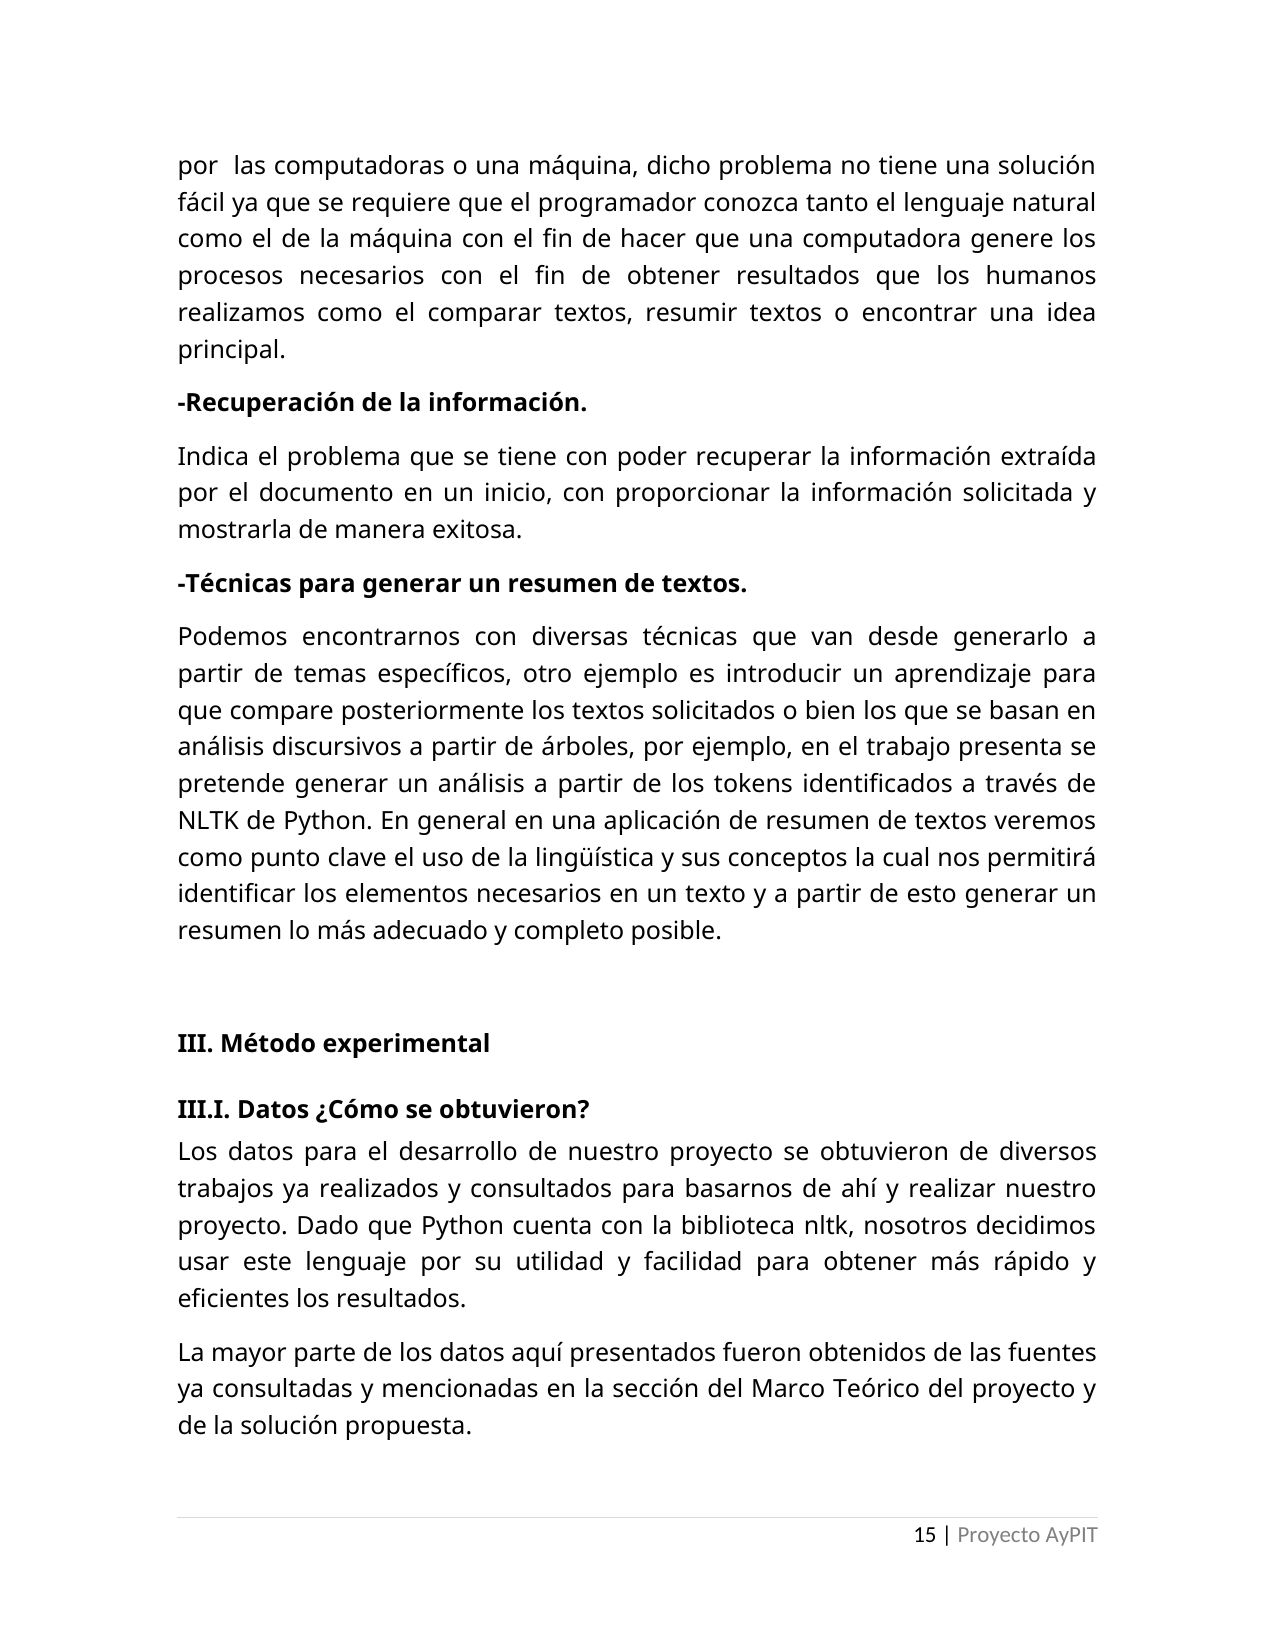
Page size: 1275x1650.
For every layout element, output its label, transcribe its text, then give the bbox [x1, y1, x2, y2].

text -Técnicas para generar un resumen de textos. [177, 565, 1098, 599]
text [177, 148, 1098, 366]
text Los datos para el desarrollo de nuestro proyecto se obtuvieron de diversos trabajos ya realizados y consultados para basarnos de ahí y realizar nuestro proyecto. Dado que Python cuenta con la biblioteca nltk, nosotros decidimos usar este lenguaje por su utilidad y facilidad para obtener más rápido y eficientes los resultados. [177, 1134, 1098, 1315]
text Indica el problema que se tiene con poder recuperar la información extraída por el documento en un inicio, con proporcionar la información solicitada y mostrarla de manera exitosa. [177, 438, 1098, 546]
subtitle III. Método experimental [177, 1025, 1098, 1059]
text La mayor parte de los datos aquí presentados fueron obtenidos de las fuentes ya consultadas y mencionadas en la sección del Marco Teórico del proyecto y de la solución propuesta. [177, 1334, 1098, 1442]
subtitle III.I. Datos ¿Cómo se obtuvieron? [177, 1091, 1098, 1125]
text -Recuperación de la información. [177, 385, 1098, 419]
text Podemos encontrarnos con diversas técnicas que van desde generarlo a partir de temas específicos, otro ejemplo es introducir un aprendizaje para que compare posteriormente los textos solicitados o bien los que se basan en análisis discursivos a partir de árboles, por ejemplo, en el trabajo presenta se pretende generar un análisis a partir de los tokens identificados a través de NLTK de Python. En general en una aplicación de resumen de textos veremos como punto clave el uso de la lingüística y sus conceptos la cual nos permitirá identificar los elementos necesarios en un texto y a partir de esto generar un resumen lo más adecuado y completo posible. [177, 619, 1098, 947]
